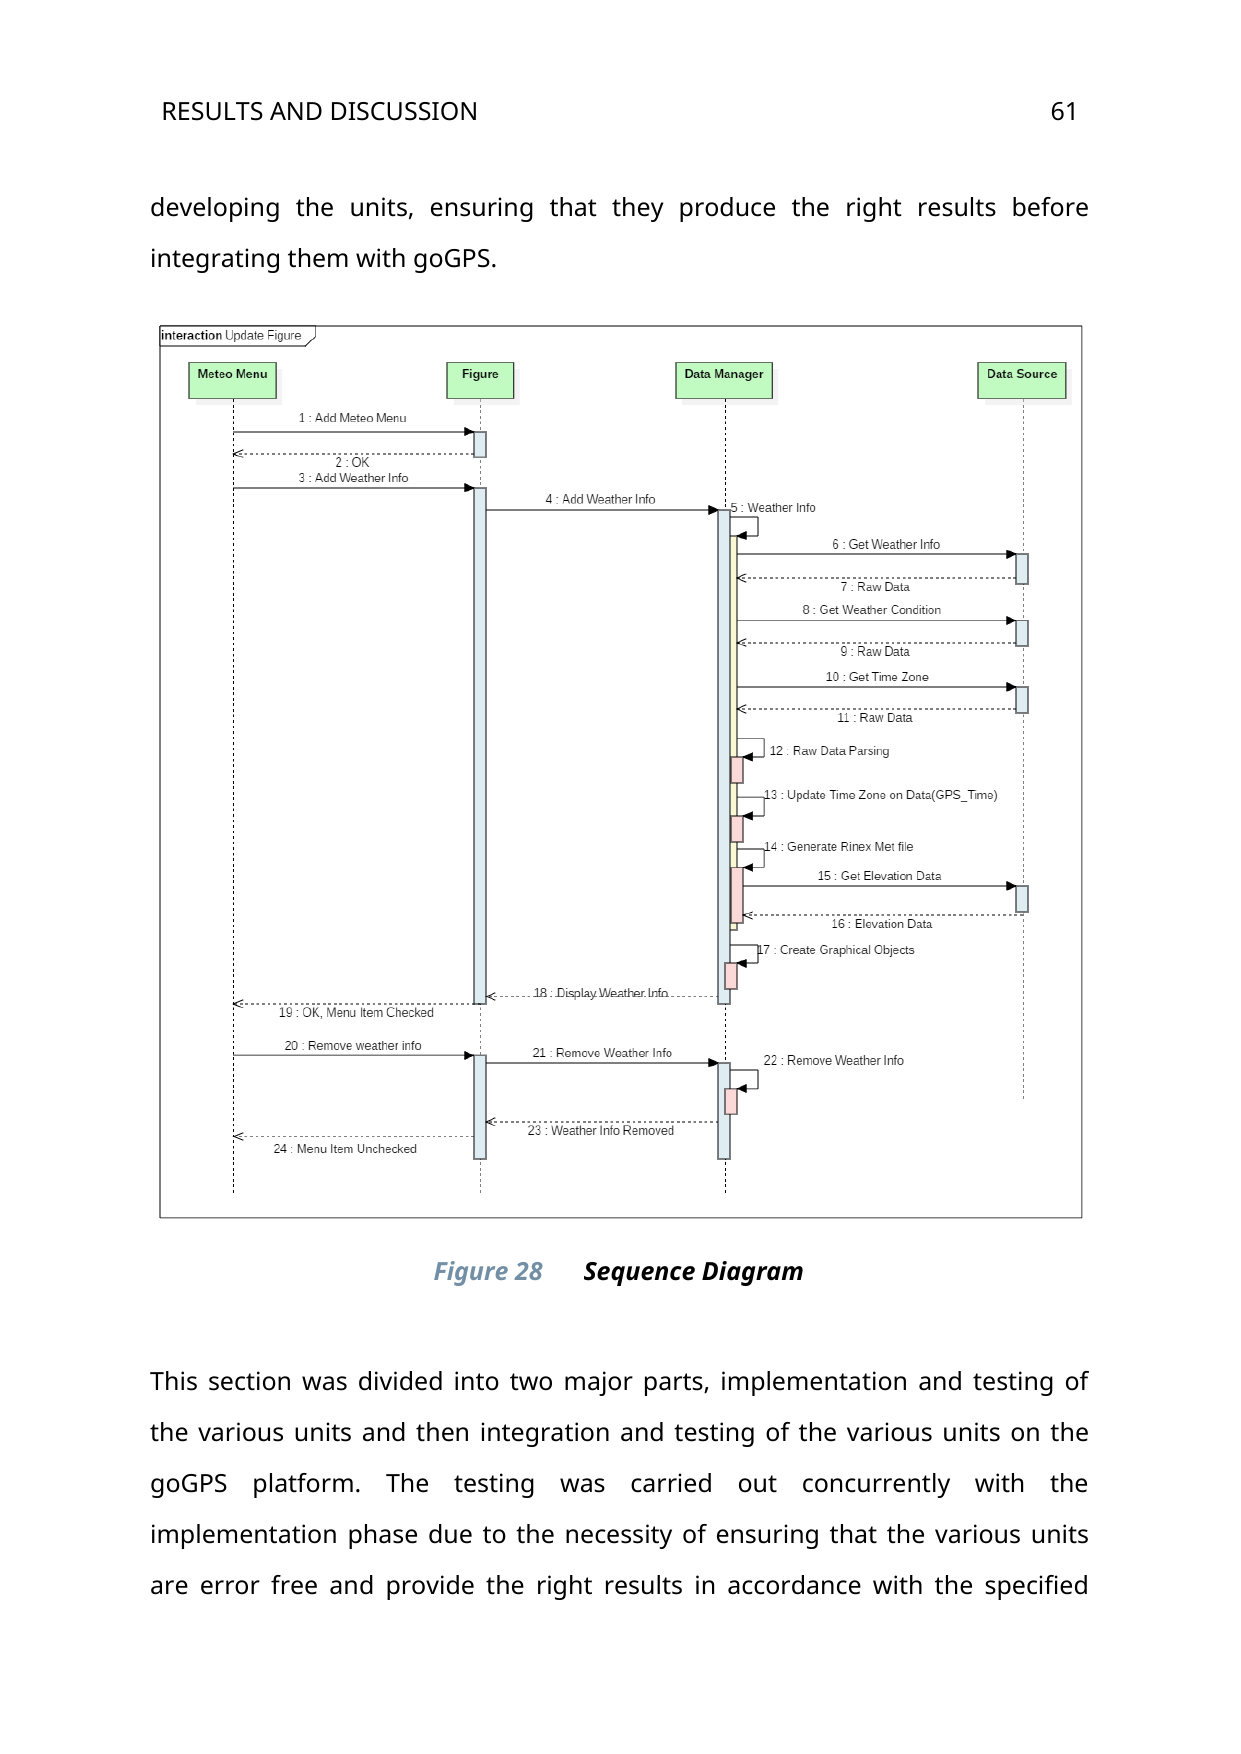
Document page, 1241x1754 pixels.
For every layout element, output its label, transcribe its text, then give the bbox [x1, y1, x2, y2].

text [150, 189, 1090, 274]
text Figure 28 Sequence Diagram [150, 1253, 1090, 1287]
picture [150, 316, 1096, 1223]
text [150, 1363, 1090, 1602]
